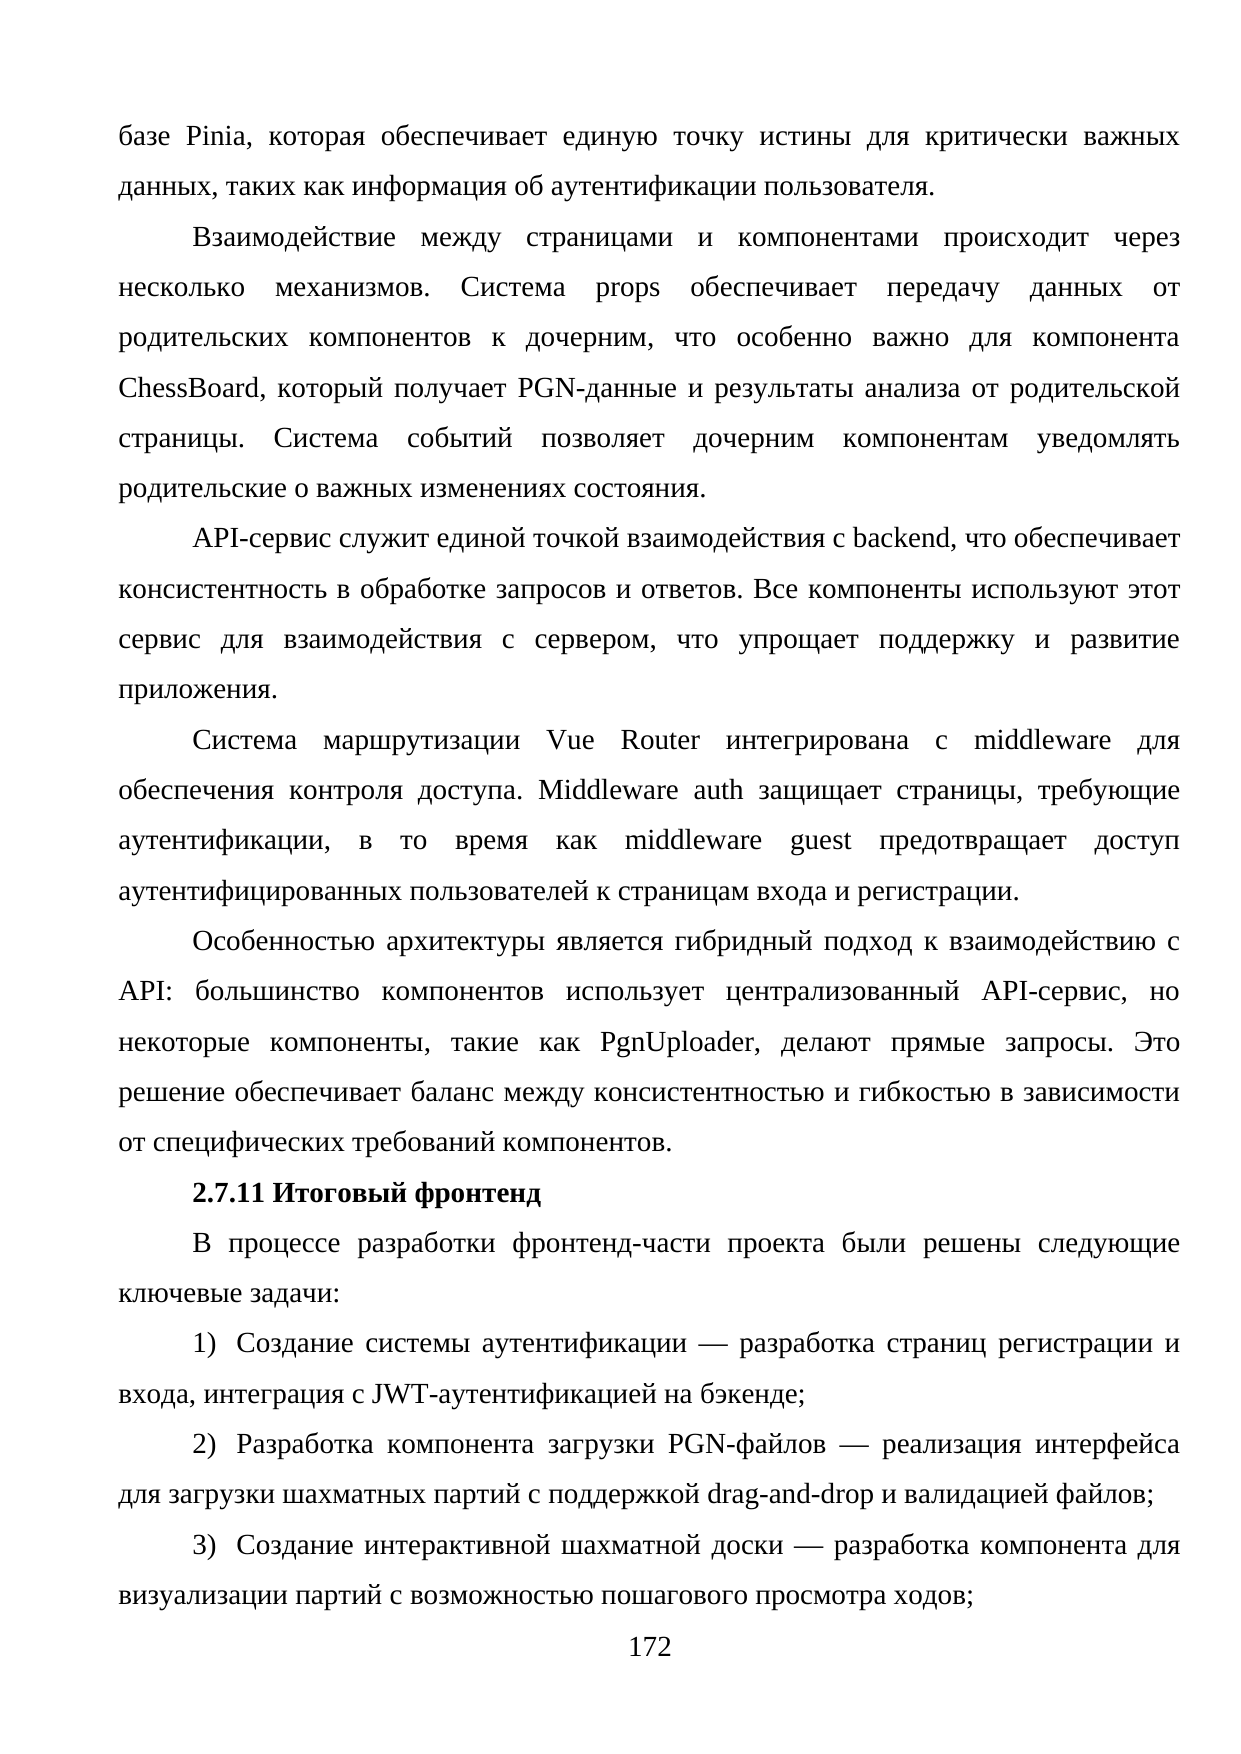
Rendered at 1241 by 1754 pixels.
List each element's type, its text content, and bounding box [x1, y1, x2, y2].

list Разработка компонента загрузки PGN-файлов — реализация интерфейса для загрузки шахматных партий с поддержкой drag-and-drop и валидацией файлов; [118, 1426, 1181, 1510]
text В процессе разработки фронтенд-части проекта были решены следующие ключевые задачи: [118, 1225, 1181, 1309]
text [118, 118, 1181, 202]
list Создание системы аутентификации — разработка страниц регистрации и входа, интеграция с JWT-аутентификацией на бэкенде; [118, 1326, 1181, 1409]
text Взаимодействие между страницами и компонентами происходит через несколько механизмов. Система props обеспечивает передачу данных от родительских компонентов к дочерним, что особенно важно для компонента ChessBoard, который получает PGN-данные и результаты анализа от родительской страницы. Система событий позволяет дочерним компонентам уведомлять родительские о важных изменениях состояния. [118, 219, 1181, 504]
text Система маршрутизации Vue Router интегрирована с middleware для обеспечения контроля доступа. Middleware auth защищает страницы, требующие аутентификации, в то время как middleware guest предотвращает доступ аутентифицированных пользователей к страницам входа и регистрации. [118, 722, 1181, 906]
text API-сервис служит единой точкой взаимодействия с backend, что обеспечивает консистентность в обработке запросов и ответов. Все компоненты используют этот сервис для взаимодействия с сервером, что упрощает поддержку и развитие приложения. [118, 521, 1181, 705]
list Создание интерактивной шахматной доски — разработка компонента для визуализации партий с возможностью пошагового просмотра ходов; [118, 1527, 1181, 1611]
text Особенностью архитектуры является гибридный подход к взаимодействию с API: большинство компонентов использует централизованный API-сервис, но некоторые компоненты, такие как PgnUploader, делают прямые запросы. Это решение обеспечивает баланс между консистентностью и гибкостью в зависимости от специфических требований компонентов. [118, 923, 1181, 1158]
subtitle 2.7.11 Итоговый фронтенд [118, 1175, 1181, 1208]
